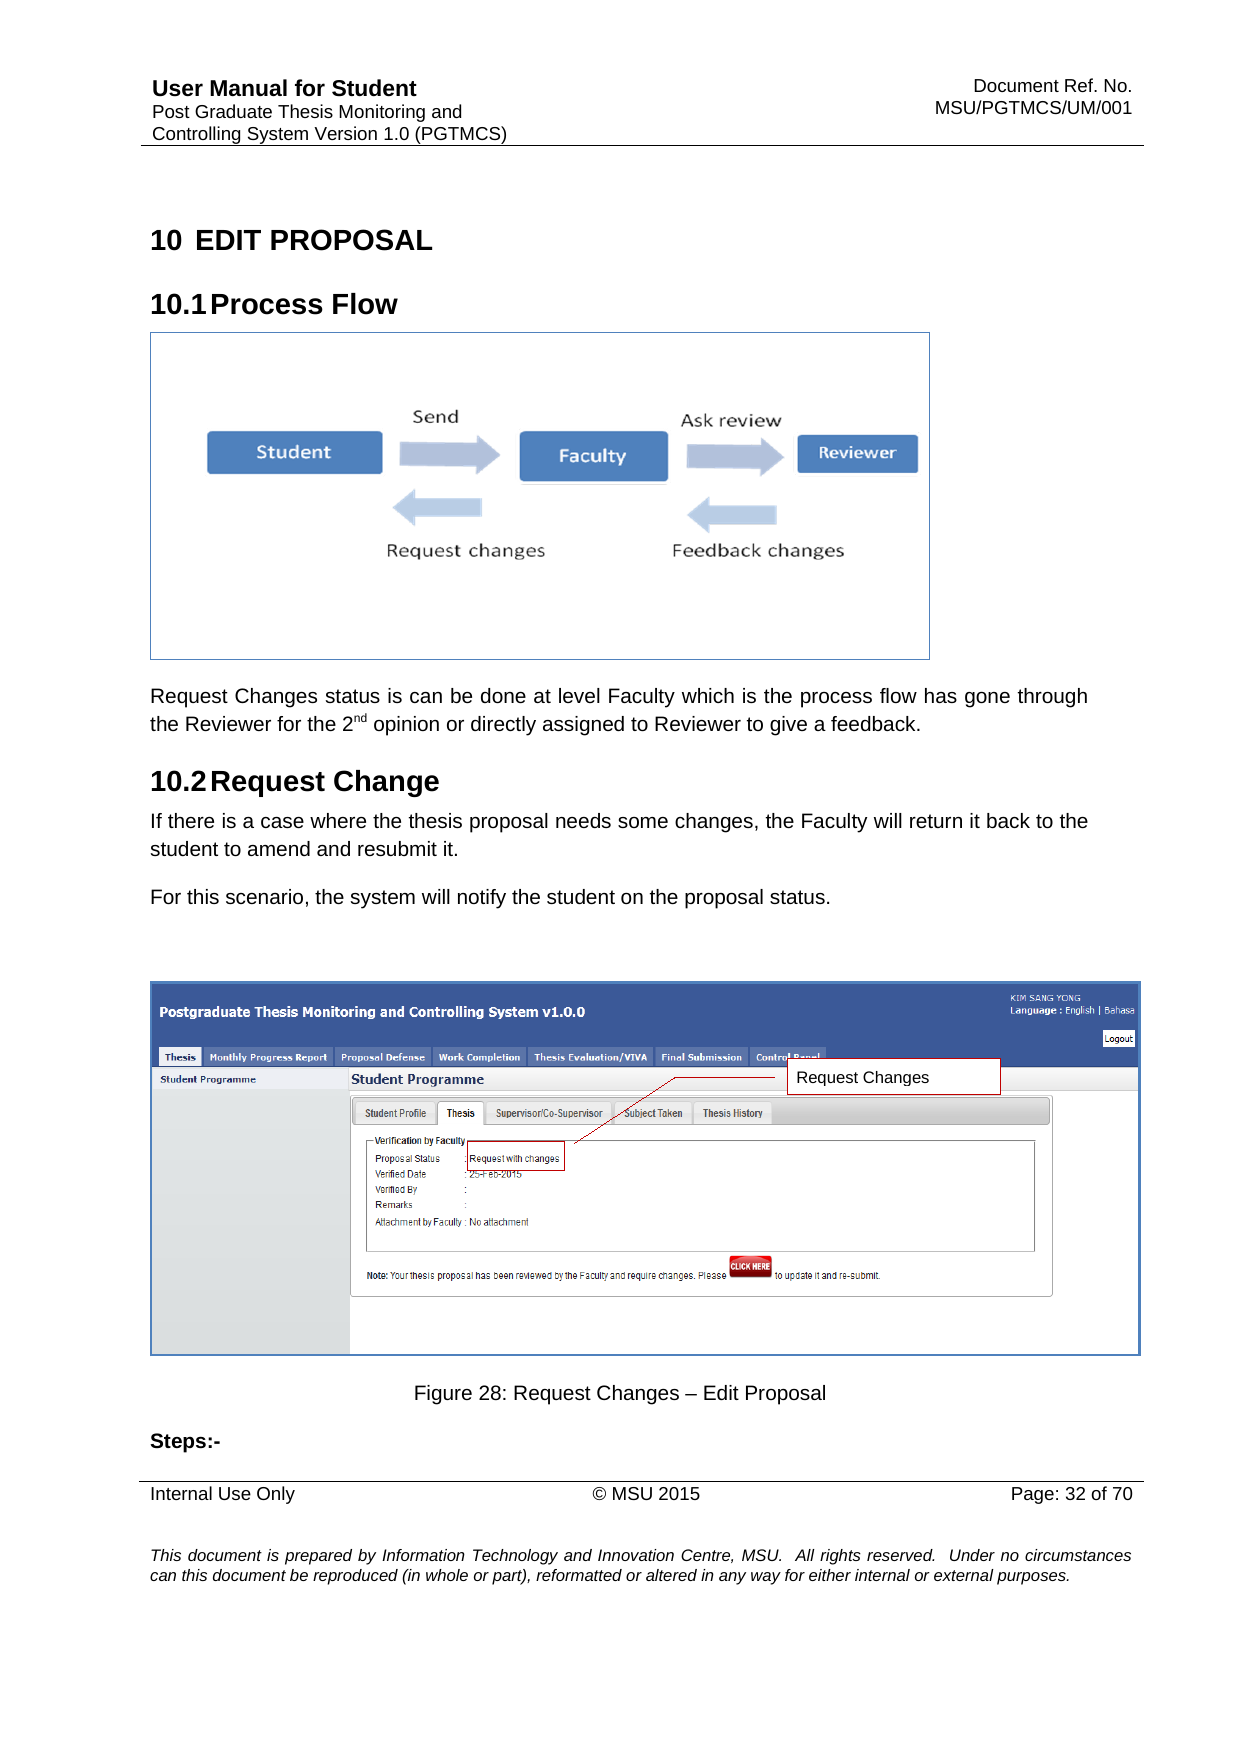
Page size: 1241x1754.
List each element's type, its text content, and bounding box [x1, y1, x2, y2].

text If there is a case where the thesis proposal needs some changes, the Faculty will return it back to the student to amend and resubmit it. [150, 809, 1090, 860]
picture [202, 409, 924, 560]
subtitle EDIT PROPOSAL [150, 223, 1090, 257]
picture [152, 984, 1138, 1354]
subtitle Request Change [150, 764, 1090, 798]
text Request Changes status is can be done at level Faculty which is the process flow has gone through the Reviewer for the 2nd opinion or directly assigned to Reviewer to give a feedback. [150, 684, 1090, 736]
text For this scenario, the system will notify the student on the proposal status. [150, 885, 1090, 909]
text Figure 28: Request Changes – Edit Proposal [150, 1381, 1090, 1405]
text Steps:- [150, 1429, 1090, 1453]
subtitle Process Flow [150, 287, 1090, 320]
